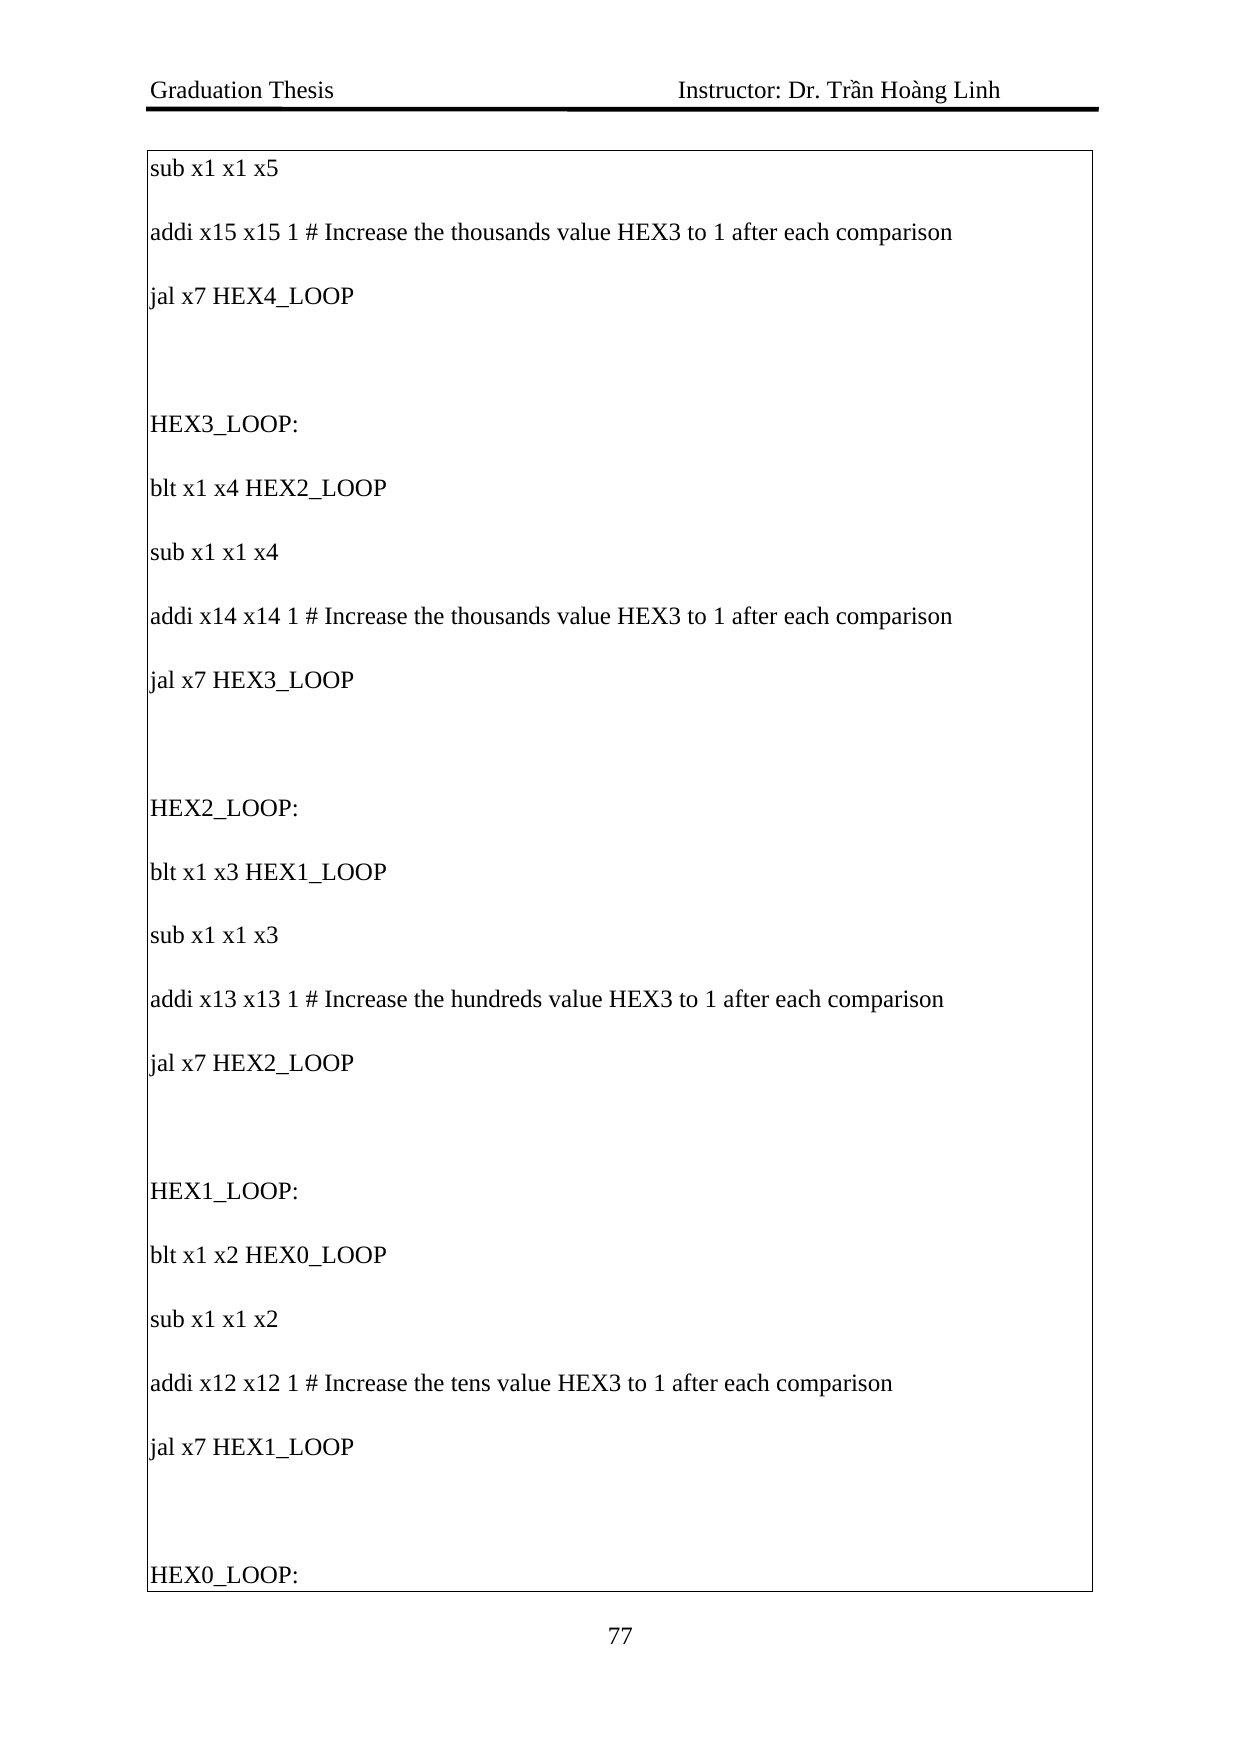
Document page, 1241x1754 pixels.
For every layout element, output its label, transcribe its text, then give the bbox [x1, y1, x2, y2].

text addi x15 x15 1 # Increase the thousands value HEX3 to 1 after each comparison [148, 214, 1092, 246]
text HEX1_LOOP: [148, 1173, 1092, 1205]
text sub x1 x1 x3 [148, 917, 1092, 949]
text jal x7 HEX4_LOOP [148, 278, 1092, 310]
text jal x7 HEX2_LOOP [148, 1045, 1092, 1077]
text blt x1 x2 HEX0_LOOP [148, 1237, 1092, 1269]
text HEX3_LOOP: [148, 406, 1092, 438]
text HEX0_LOOP: [148, 1557, 1092, 1591]
text jal x7 HEX1_LOOP [148, 1429, 1092, 1461]
text addi x12 x12 1 # Increase the tens value HEX3 to 1 after each comparison [148, 1365, 1092, 1397]
text blt x1 x4 HEX2_LOOP [148, 470, 1092, 502]
text sub x1 x1 x5 [148, 151, 1092, 182]
text sub x1 x1 x2 [148, 1301, 1092, 1333]
text addi x14 x14 1 # Increase the thousands value HEX3 to 1 after each comparison [148, 598, 1092, 629]
text HEX2_LOOP: [148, 789, 1092, 821]
text sub x1 x1 x4 [148, 534, 1092, 566]
text addi x13 x13 1 # Increase the hundreds value HEX3 to 1 after each comparison [148, 981, 1092, 1013]
text blt x1 x3 HEX1_LOOP [148, 853, 1092, 885]
text jal x7 HEX3_LOOP [148, 662, 1092, 693]
